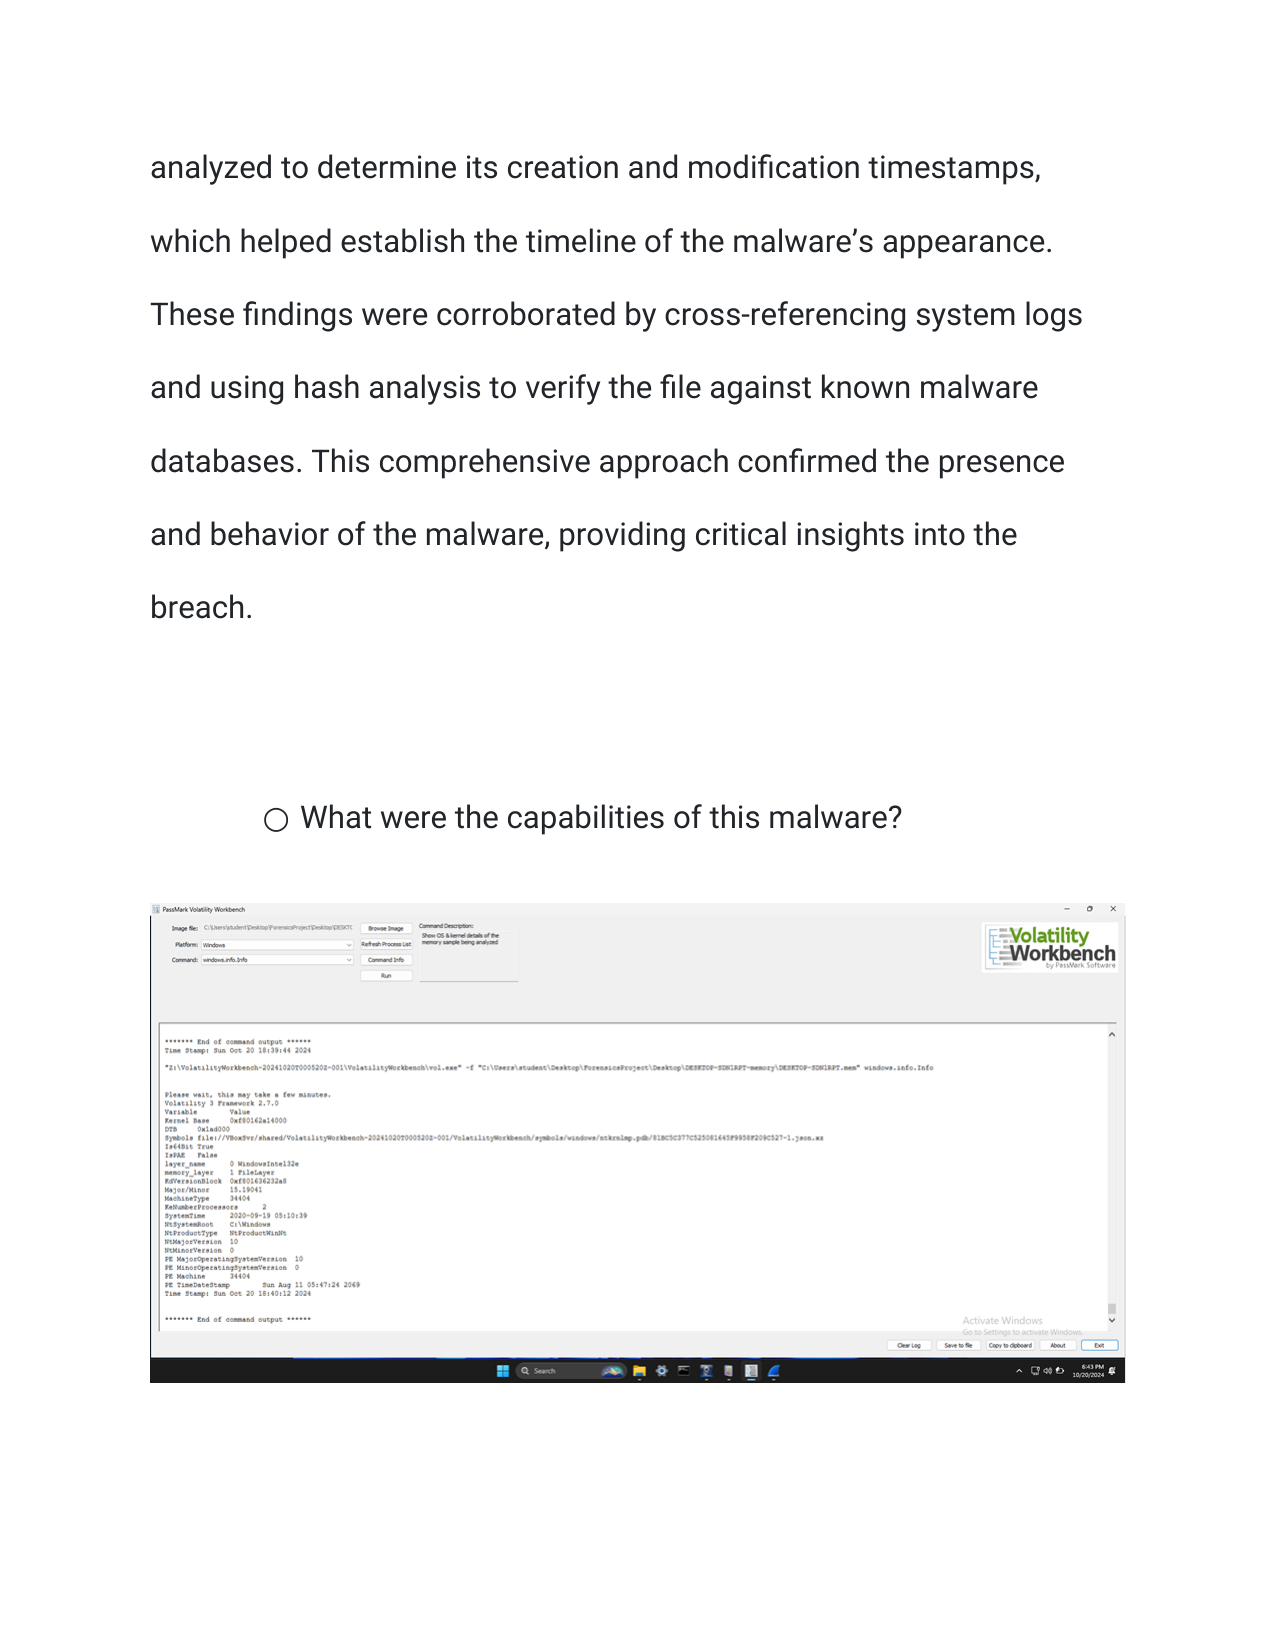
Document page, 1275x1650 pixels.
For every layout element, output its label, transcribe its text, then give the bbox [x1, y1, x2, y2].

picture [150, 903, 1125, 1383]
list What were the capabilities of this malware? [262, 799, 1125, 836]
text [150, 150, 1125, 627]
